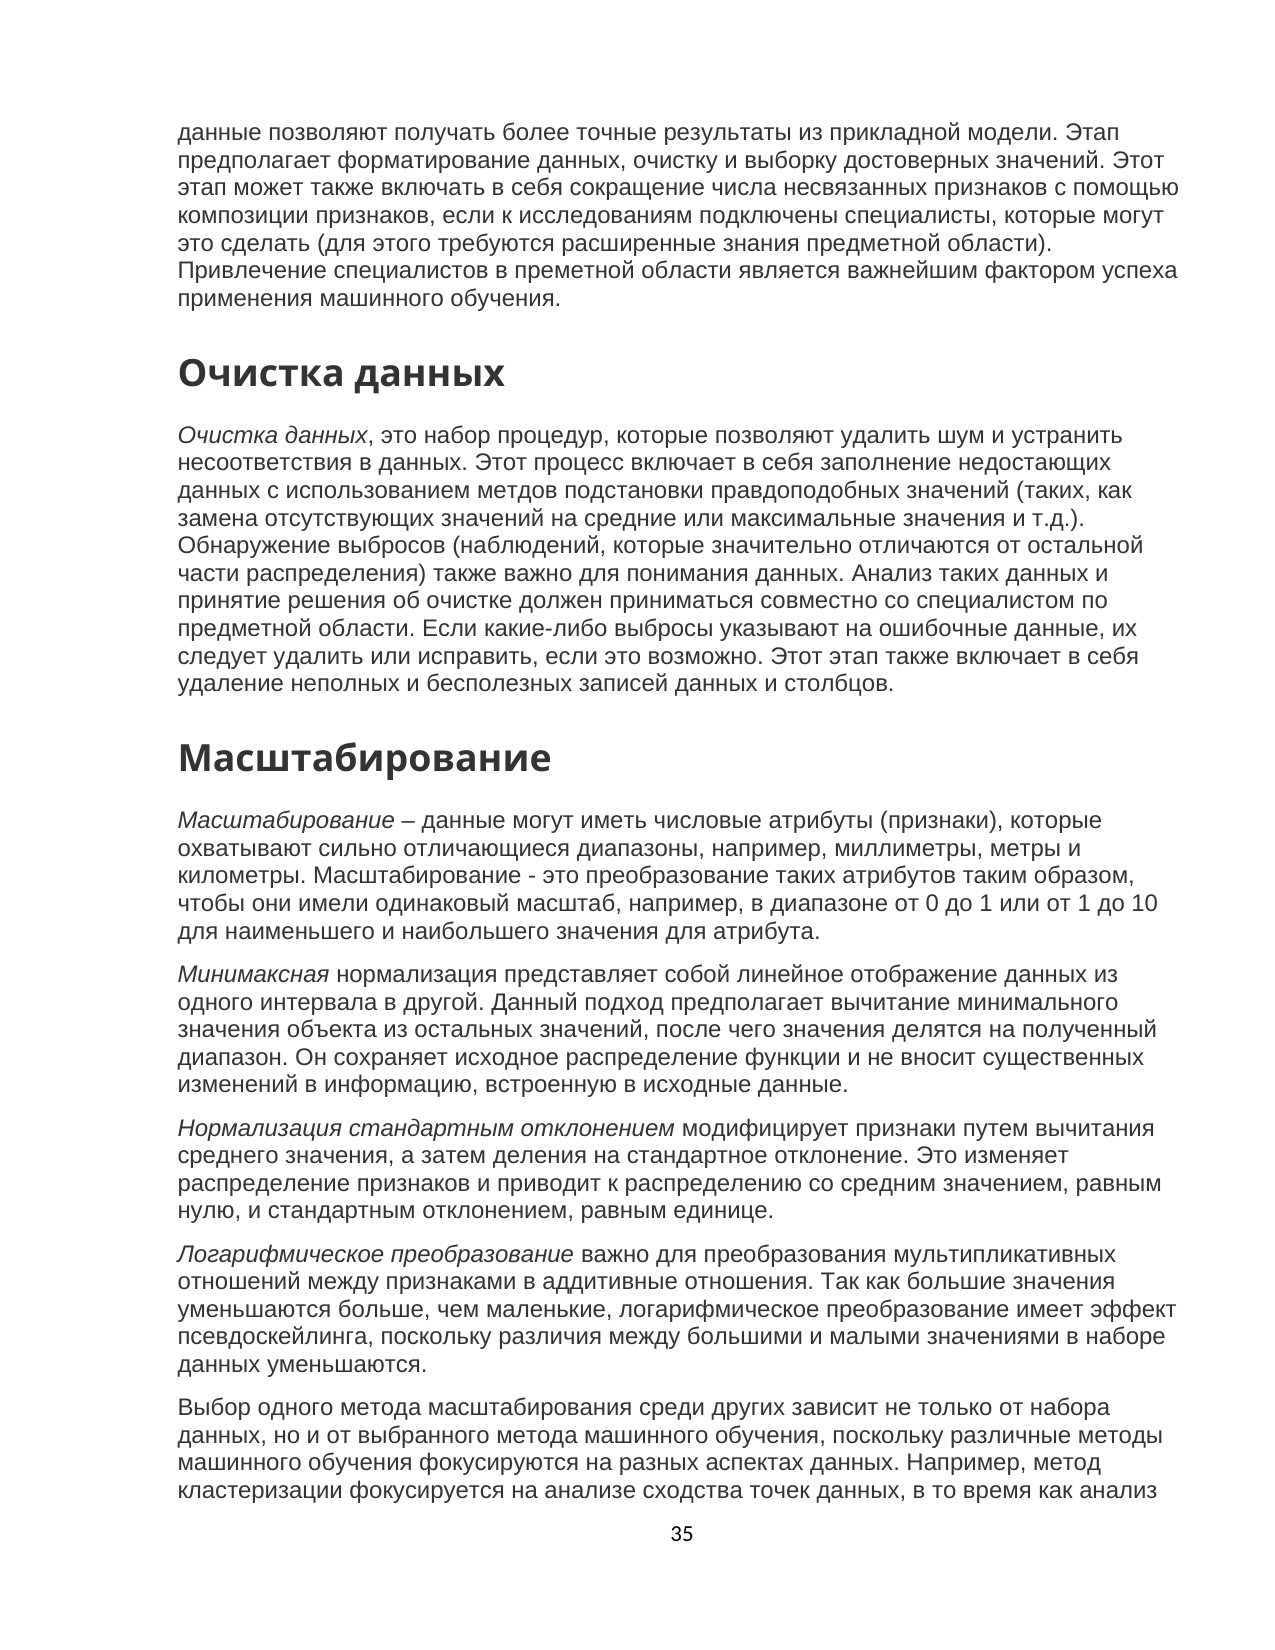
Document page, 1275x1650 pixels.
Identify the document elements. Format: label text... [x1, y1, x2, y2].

text Нормализация стандартным отклонением модифицирует признаки путем вычитания среднего значения, а затем деления на стандартное отклонение. Это изменяет распределение признаков и приводит к распределению со средним значением, равным нулю, и стандартным отклонением, равным единице. [177, 1113, 1186, 1224]
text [177, 1393, 1186, 1503]
text Масштабирование – данные могут иметь числовые атрибуты (признаки), которые охватывают сильно отличающиеся диапазоны, например, миллиметры, метры и километры. Масштабирование - это преобразование таких атрибутов таким образом, чтобы они имели одинаковый масштаб, например, в диапазоне от 0 до 1 или от 1 до 10 для наименьшего и наибольшего значения для атрибута. [177, 806, 1186, 944]
text Масштабирование [177, 720, 1186, 783]
text Очистка данных [177, 335, 1186, 397]
text Очистка данных, это набор процедур, которые позволяют удалить шум и устранить несоответствия в данных. Этот процесс включает в себя заполнение недостающих данных с использованием метдов подстановки правдоподобных значений (таких, как замена отсутствующих значений на средние или максимальные значения и т.д.). Обнаружение выбросов (наблюдений, которые значительно отличаются от остальной части распределения) также важно для понимания данных. Анализ таких данных и принятие решения об очистке должен приниматься совместно со специалистом по предметной области. Если какие-либо выбросы указывают на ошибочные данные, их следует удалить или исправить, если это возможно. Этот этап также включает в себя удаление неполных и бесполезных записей данных и столбцов. [177, 421, 1186, 697]
text Логарифмическое преобразование важно для преобразования мультипликативных отношений между признаками в аддитивные отношения. Так как большие значения уменьшаются больше, чем маленькие, логарифмическое преобразование имеет эффект псевдоскейлинга, поскольку различия между большими и малыми значениями в наборе данных уменьшаются. [177, 1239, 1186, 1377]
text Минимаксная нормализация представляет собой линейное отображение данных из одного интервала в другой. Данный подход предполагает вычитание минимального значения объекта из остальных значений, после чего значения делятся на полученный диапазон. Он сохраняет исходное распределение функции и не вносит существенных изменений в информацию, встроенную в исходные данные. [177, 960, 1186, 1098]
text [177, 118, 1186, 311]
